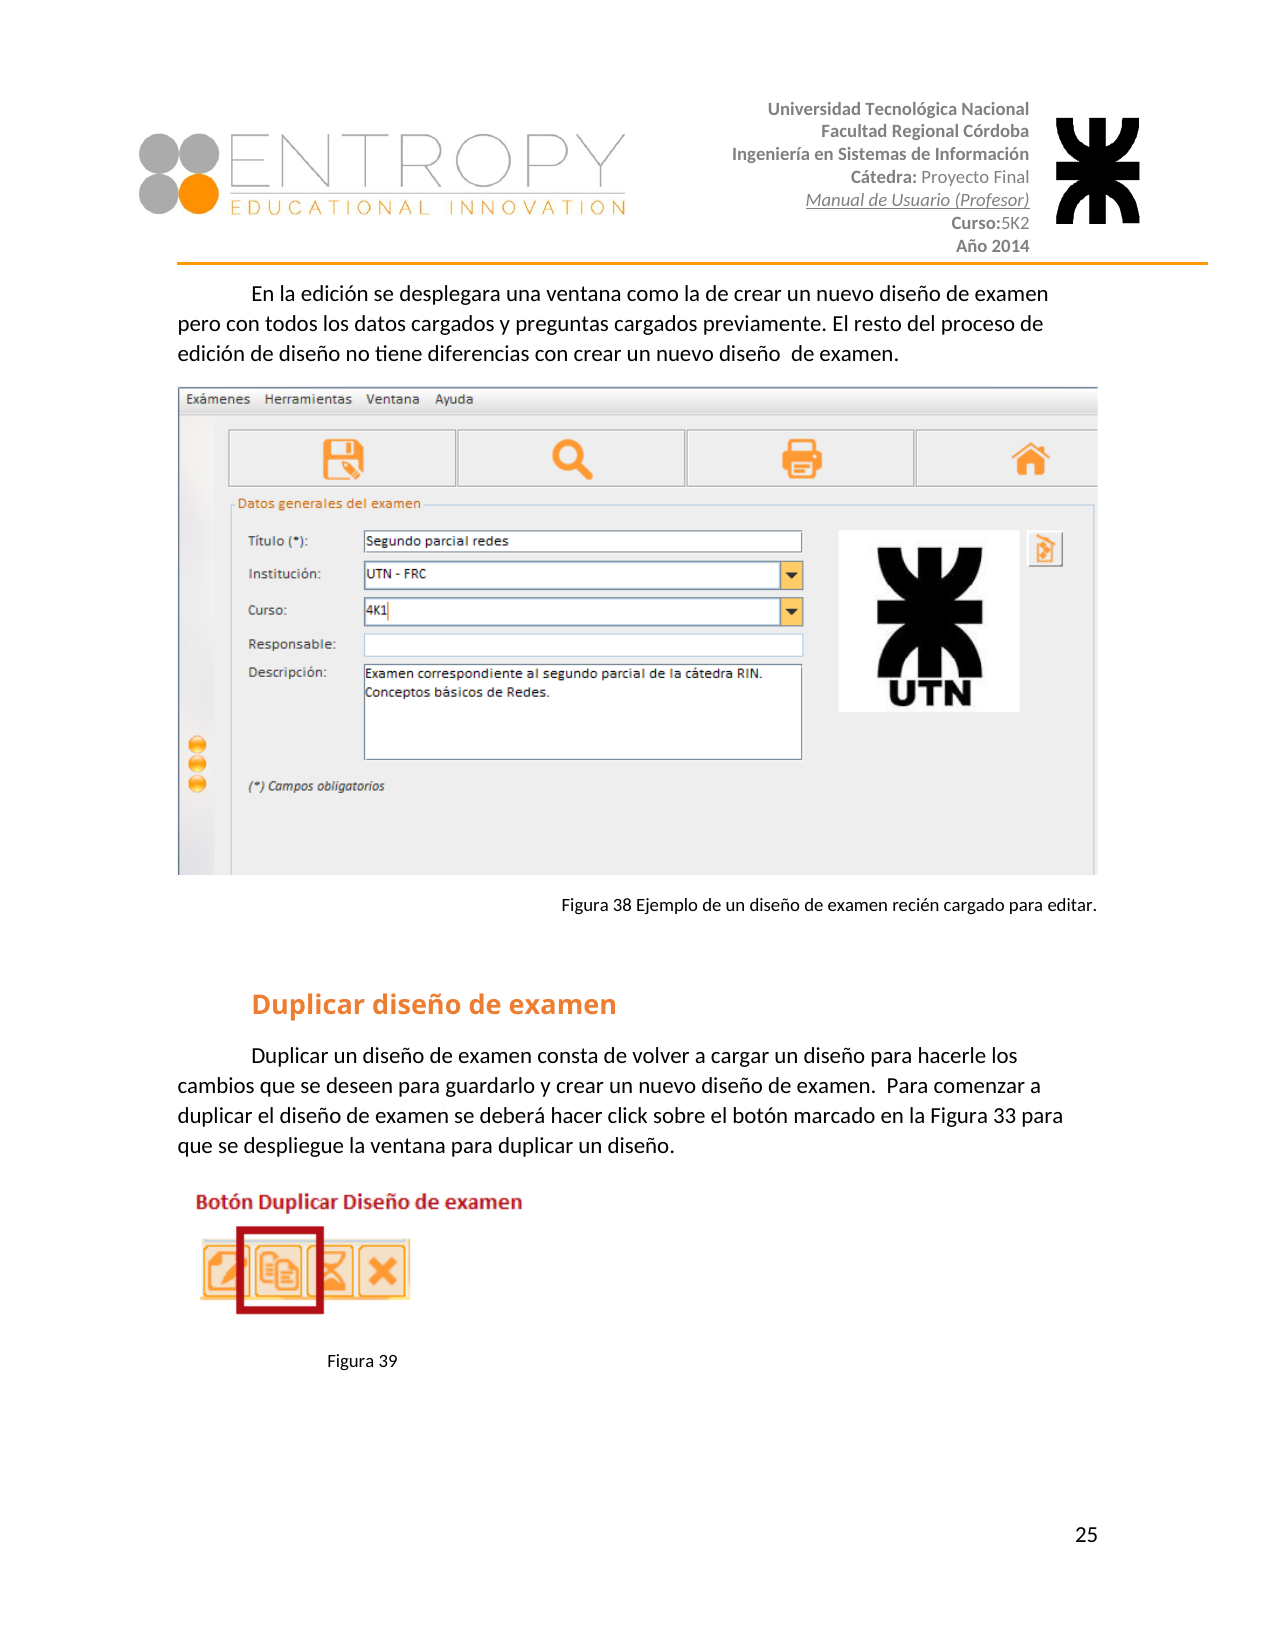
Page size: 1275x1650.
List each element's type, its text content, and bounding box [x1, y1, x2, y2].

text Figura 38 Ejemplo de un diseño de examen recién cargado para editar. [177, 893, 1098, 916]
text Figura 39 [177, 1349, 1098, 1372]
text Duplicar un diseño de examen consta de volver a cargar un diseño para hacerle los cambios que se deseen para guardarlo y crear un nuevo diseño de examen. Para comenzar a duplicar el diseño de examen se deberá hacer click sobre el botón marcado en la Figura 33 para que se despliegue la ventana para duplicar un diseño. [177, 1041, 1098, 1159]
picture [177, 386, 1098, 875]
text En la edición se desplegara una ventana como la de crear un nuevo diseño de examen pero con todos los datos cargados y preguntas cargados previamente. El resto del proceso de edición de diseño no tiene diferencias con crear un nuevo diseño de examen. [177, 279, 1098, 367]
picture [122, 119, 643, 229]
picture [177, 1178, 534, 1330]
subtitle Duplicar diseño de examen [177, 986, 1098, 1022]
